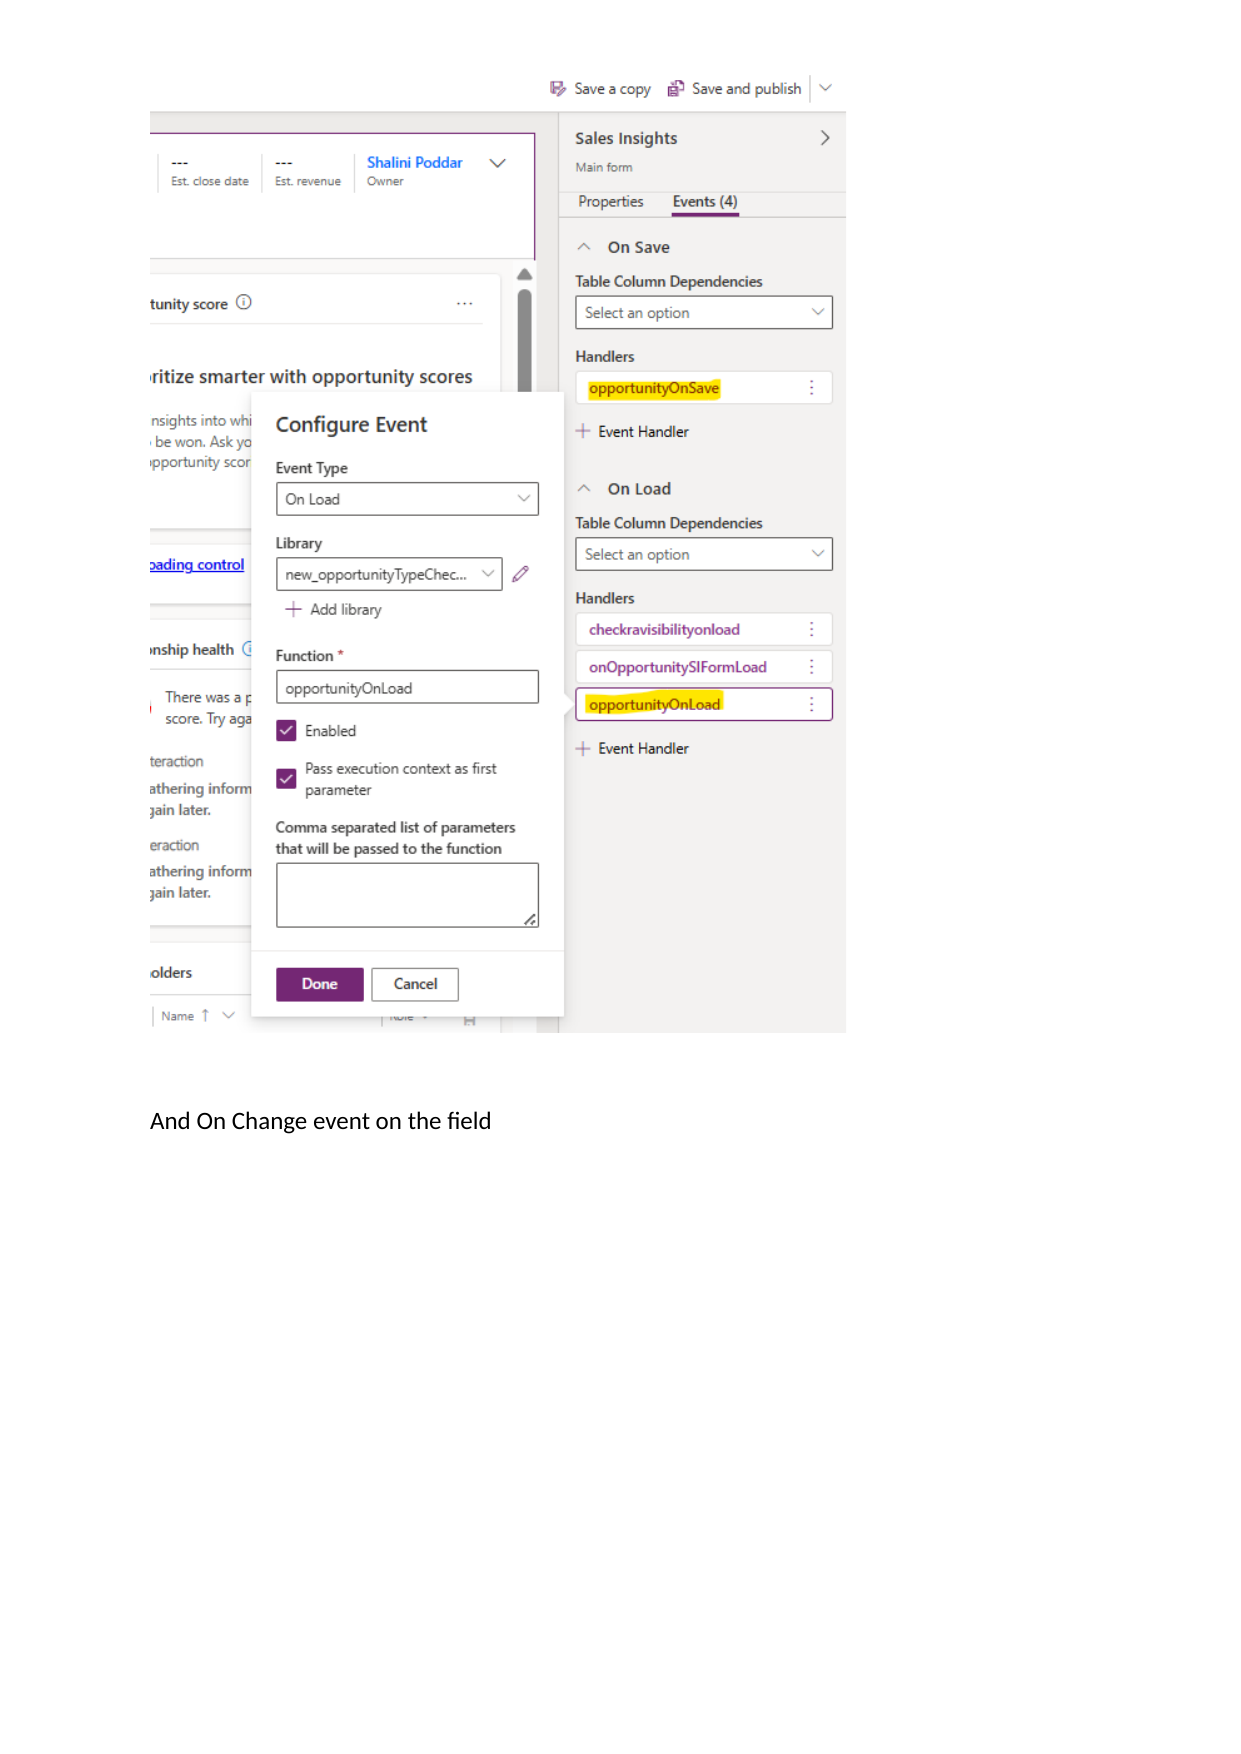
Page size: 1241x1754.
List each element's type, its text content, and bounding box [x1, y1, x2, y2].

text And On Change event on the field [150, 1105, 1090, 1136]
picture [150, 75, 847, 1033]
